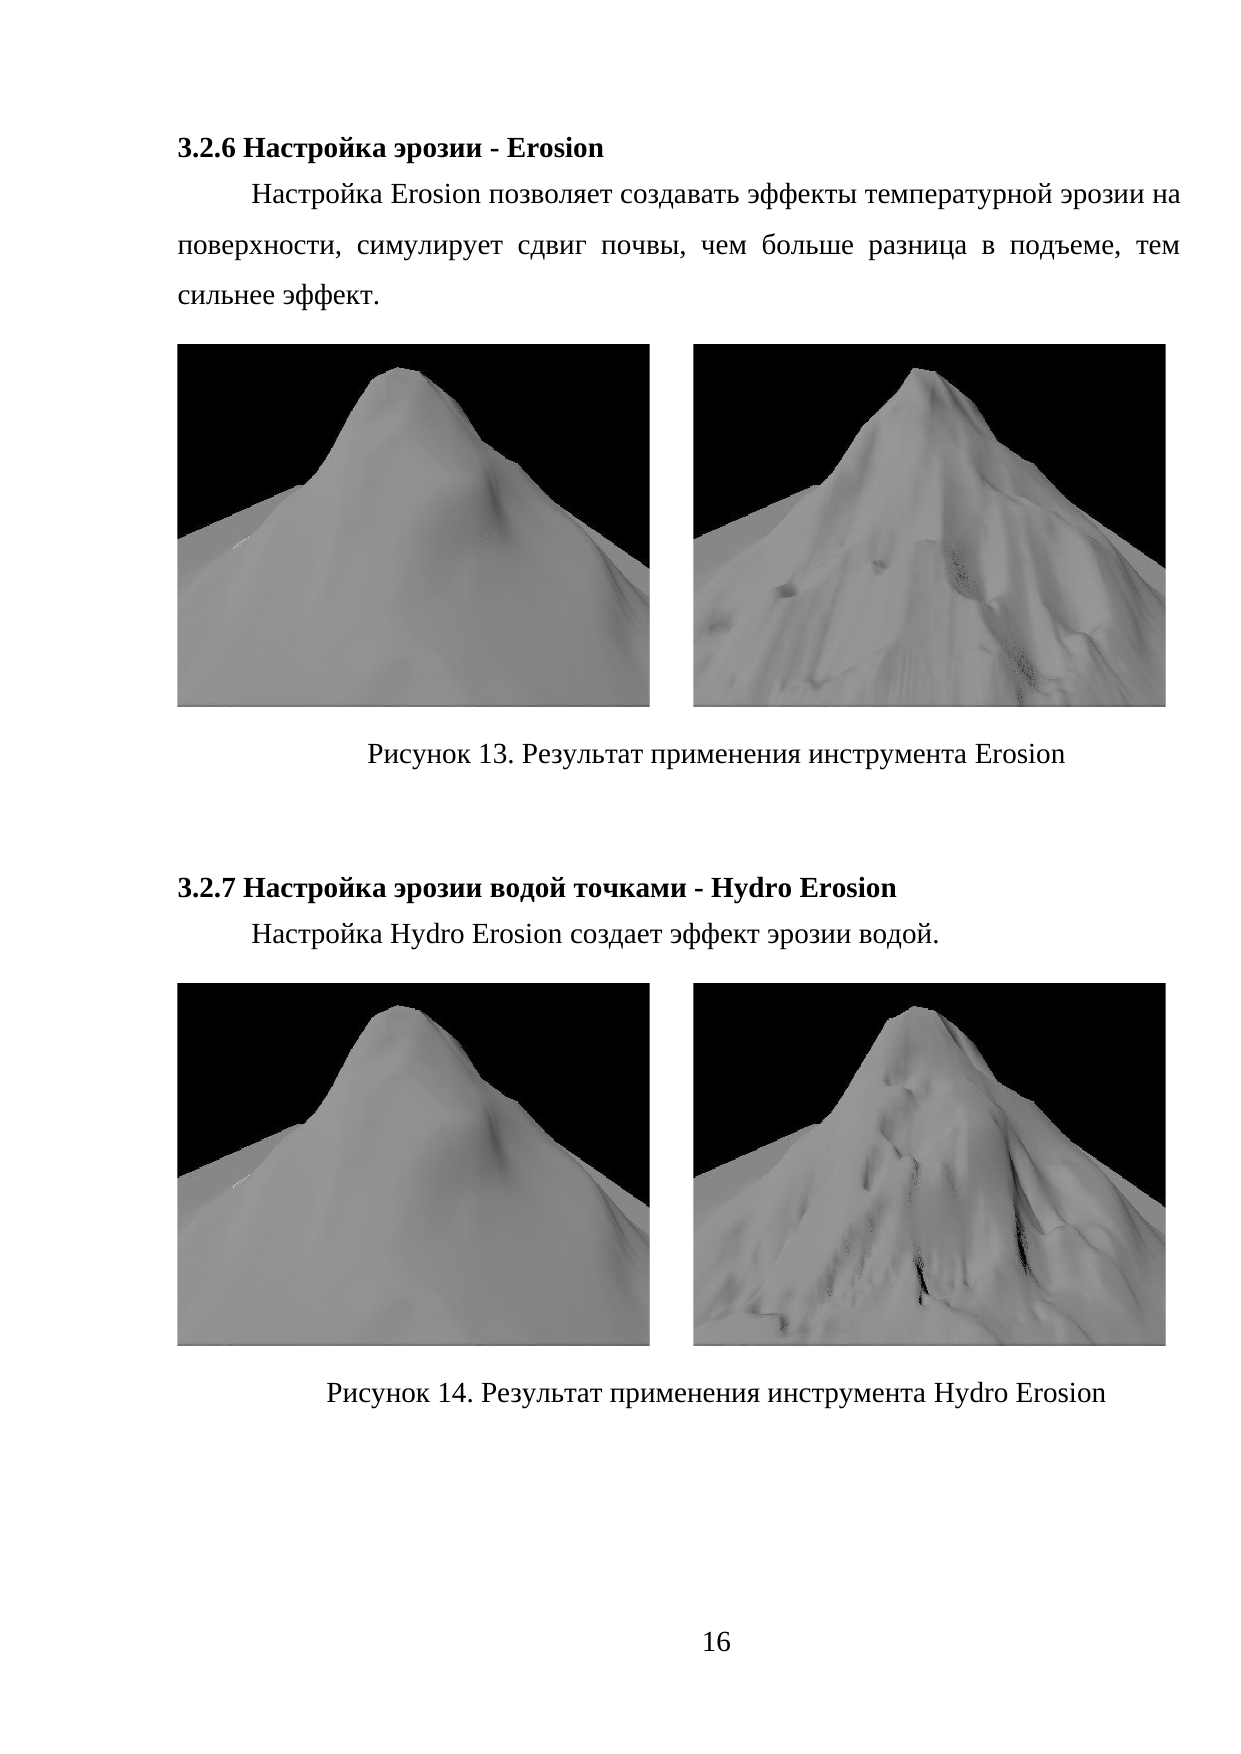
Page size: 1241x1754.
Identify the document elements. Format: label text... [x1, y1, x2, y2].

text Рисунок 14. Результат применения инструмента Hydro Erosion [177, 1375, 1181, 1408]
text Настройка Hydro Erosion создает эффект эрозии водой. [177, 916, 1181, 949]
picture [693, 344, 1166, 707]
text 3.2.7 Настройка эрозии водой точками - Hydro Erosion [177, 870, 1181, 903]
text Рисунок 13. Результат применения инструмента Erosion [177, 736, 1181, 769]
picture [177, 983, 650, 1346]
picture [693, 983, 1166, 1346]
text 3.2.6 Настройка эрозии - Erosion [177, 131, 1181, 164]
text Настройка Erosion позволяет создавать эффекты температурной эрозии на поверхности, симулирует сдвиг почвы, чем больше разница в подъеме, тем сильнее эффект. [177, 177, 1181, 311]
picture [177, 344, 650, 707]
